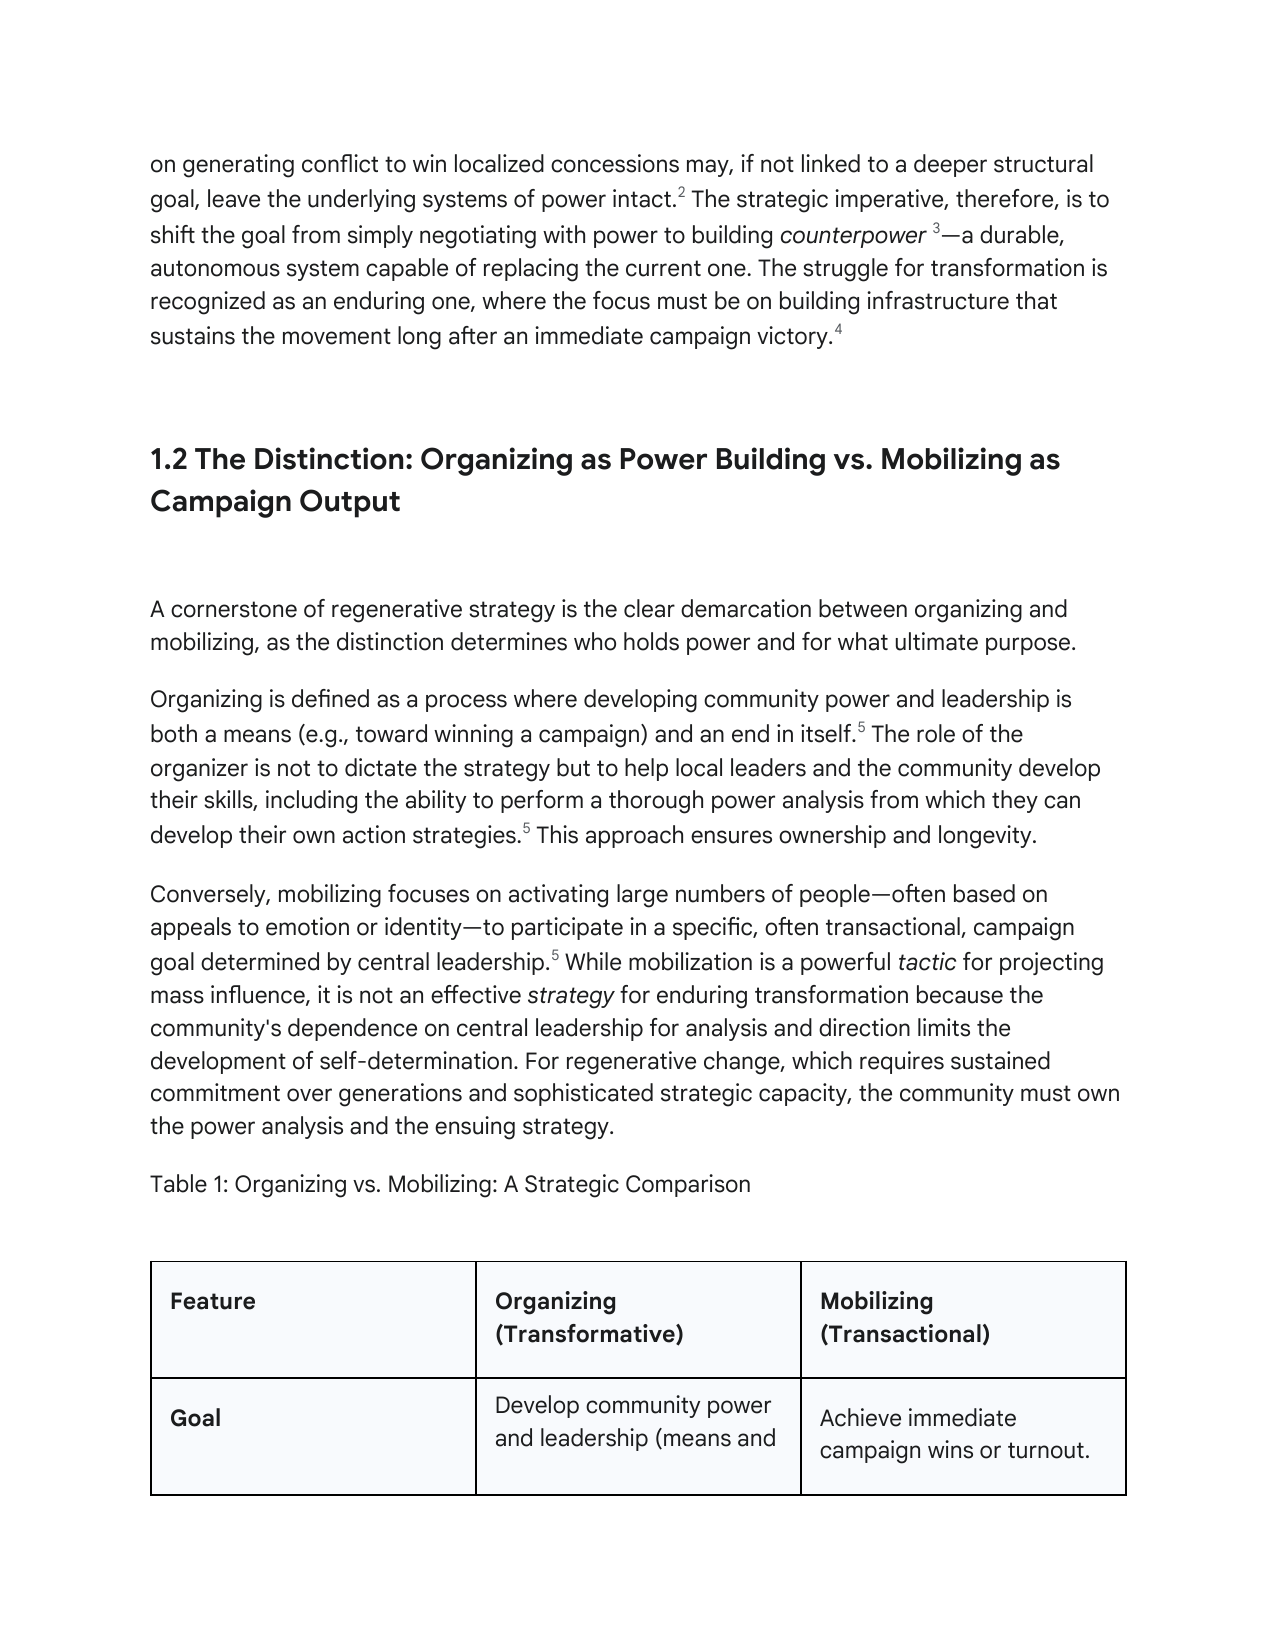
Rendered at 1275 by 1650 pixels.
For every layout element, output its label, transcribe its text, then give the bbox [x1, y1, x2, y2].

text Conversely, mobilizing focuses on activating large numbers of people—often based on appeals to emotion or identity—to participate in a specific, often transactional, campaign goal determined by central leadership.5 While mobilization is a powerful tactic for projecting mass influence, it is not an effective strategy for enduring transformation because the community's dependence on central leadership for analysis and direction limits the development of self-determination. For regenerative change, which requires sustained commitment over generations and sophisticated strategic capacity, the community must own the power analysis and the ensuing strategy. [150, 880, 1125, 1141]
table_header Mobilizing (Transactional) [802, 1262, 1125, 1377]
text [150, 150, 1125, 351]
text Organizing is defined as a process where developing community power and leadership is both a means (e.g., toward winning a campaign) and an end in itself.5 The role of the organizer is not to dictate the strategy but to help local leaders and the community develop their skills, including the ability to perform a thorough power analysis from which they can develop their own action strategies.5 This approach ensures ownership and longevity. [150, 685, 1125, 851]
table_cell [802, 1379, 1125, 1494]
table_header Feature [152, 1262, 475, 1377]
table_cell Goal [152, 1379, 475, 1494]
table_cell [477, 1379, 800, 1494]
subtitle 1.2 The Distinction: Organizing as Power Building vs. Mobilizing as Campaign Output [150, 441, 1125, 520]
table_header Organizing (Transformative) [477, 1262, 800, 1377]
text A cornerstone of regenerative strategy is the clear demarcation between organizing and mobilizing, as the distinction determines who holds power and for what ultimate purpose. [150, 595, 1125, 656]
text Table 1: Organizing vs. Mobilizing: A Strategic Comparison [150, 1170, 1125, 1199]
